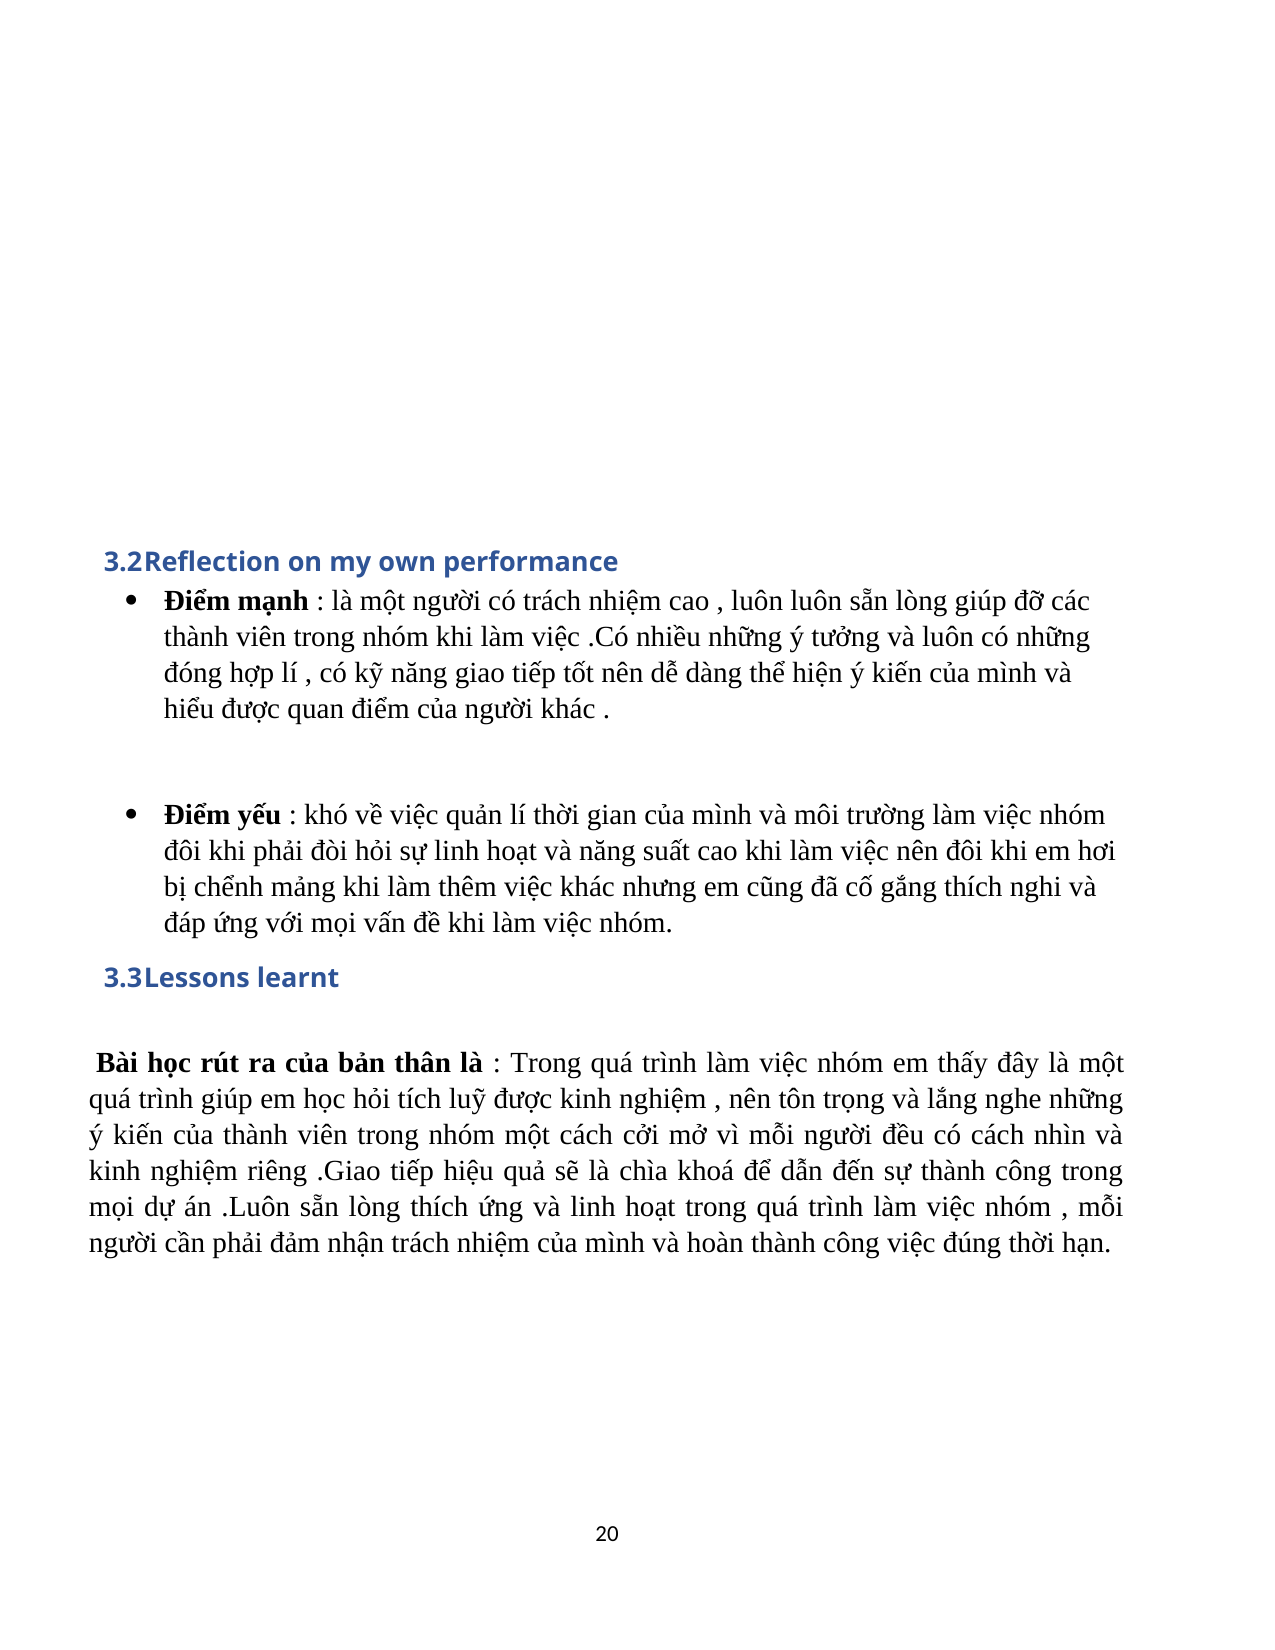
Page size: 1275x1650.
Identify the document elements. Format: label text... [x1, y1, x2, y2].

subtitle Lessons learnt [103, 958, 1125, 995]
list Điểm mạnh : là một người có trách nhiệm cao , luôn luôn sẵn lòng giúp đỡ các thành viên trong nhóm khi làm việc .Có nhiều những ý tưởng và luôn có những đóng hợp lí , có kỹ năng giao tiếp tốt nên dễ dàng thể hiện ý kiến của mình và hiểu được quan điểm của người khác . [126, 583, 1125, 725]
list Điểm yếu : khó về việc quản lí thời gian của mình và môi trường làm việc nhóm đôi khi phải đòi hỏi sự linh hoạt và năng suất cao khi làm việc nên đôi khi em hơi bị chểnh mảng khi làm thêm việc khác nhưng em cũng đã cố gắng thích nghi và đáp ứng với mọi vấn đề khi làm việc nhóm. [126, 797, 1125, 939]
text Bài học rút ra của bản thân là : Trong quá trình làm việc nhóm em thấy đây là một quá trình giúp em học hỏi tích luỹ được kinh nghiệm , nên tôn trọng và lắng nghe những ý kiến của thành viên trong nhóm một cách cởi mở vì mỗi người đều có cách nhìn và kinh nghiệm riêng .Giao tiếp hiệu quả sẽ là chìa khoá để dẫn đến sự thành công trong mọi dự án .Luôn sẵn lòng thích ứng và linh hoạt trong quá trình làm việc nhóm , mỗi người cần phải đảm nhận trách nhiệm của mình và hoàn thành công việc đúng thời hạn. [89, 1045, 1125, 1259]
subtitle Reflection on my own performance [103, 543, 1125, 580]
